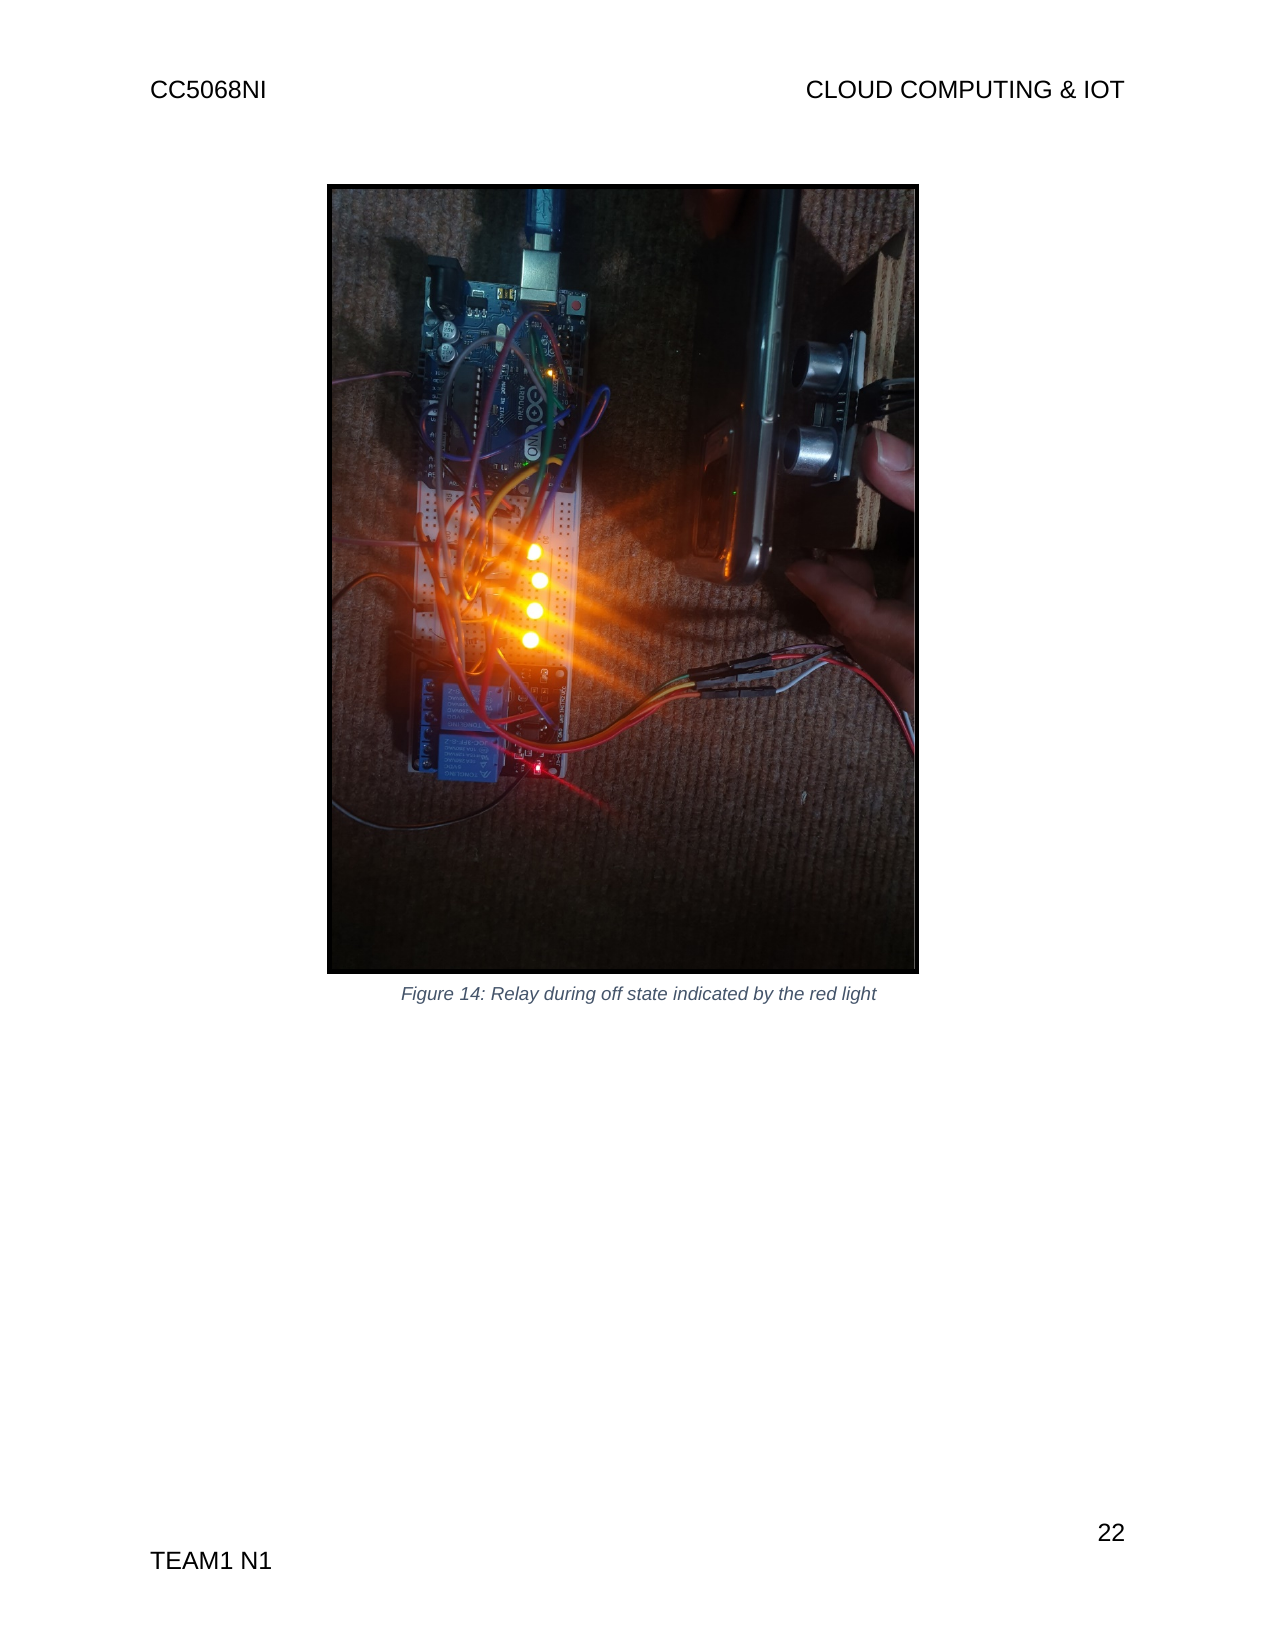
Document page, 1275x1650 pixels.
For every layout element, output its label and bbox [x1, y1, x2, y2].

picture [332, 189, 915, 969]
